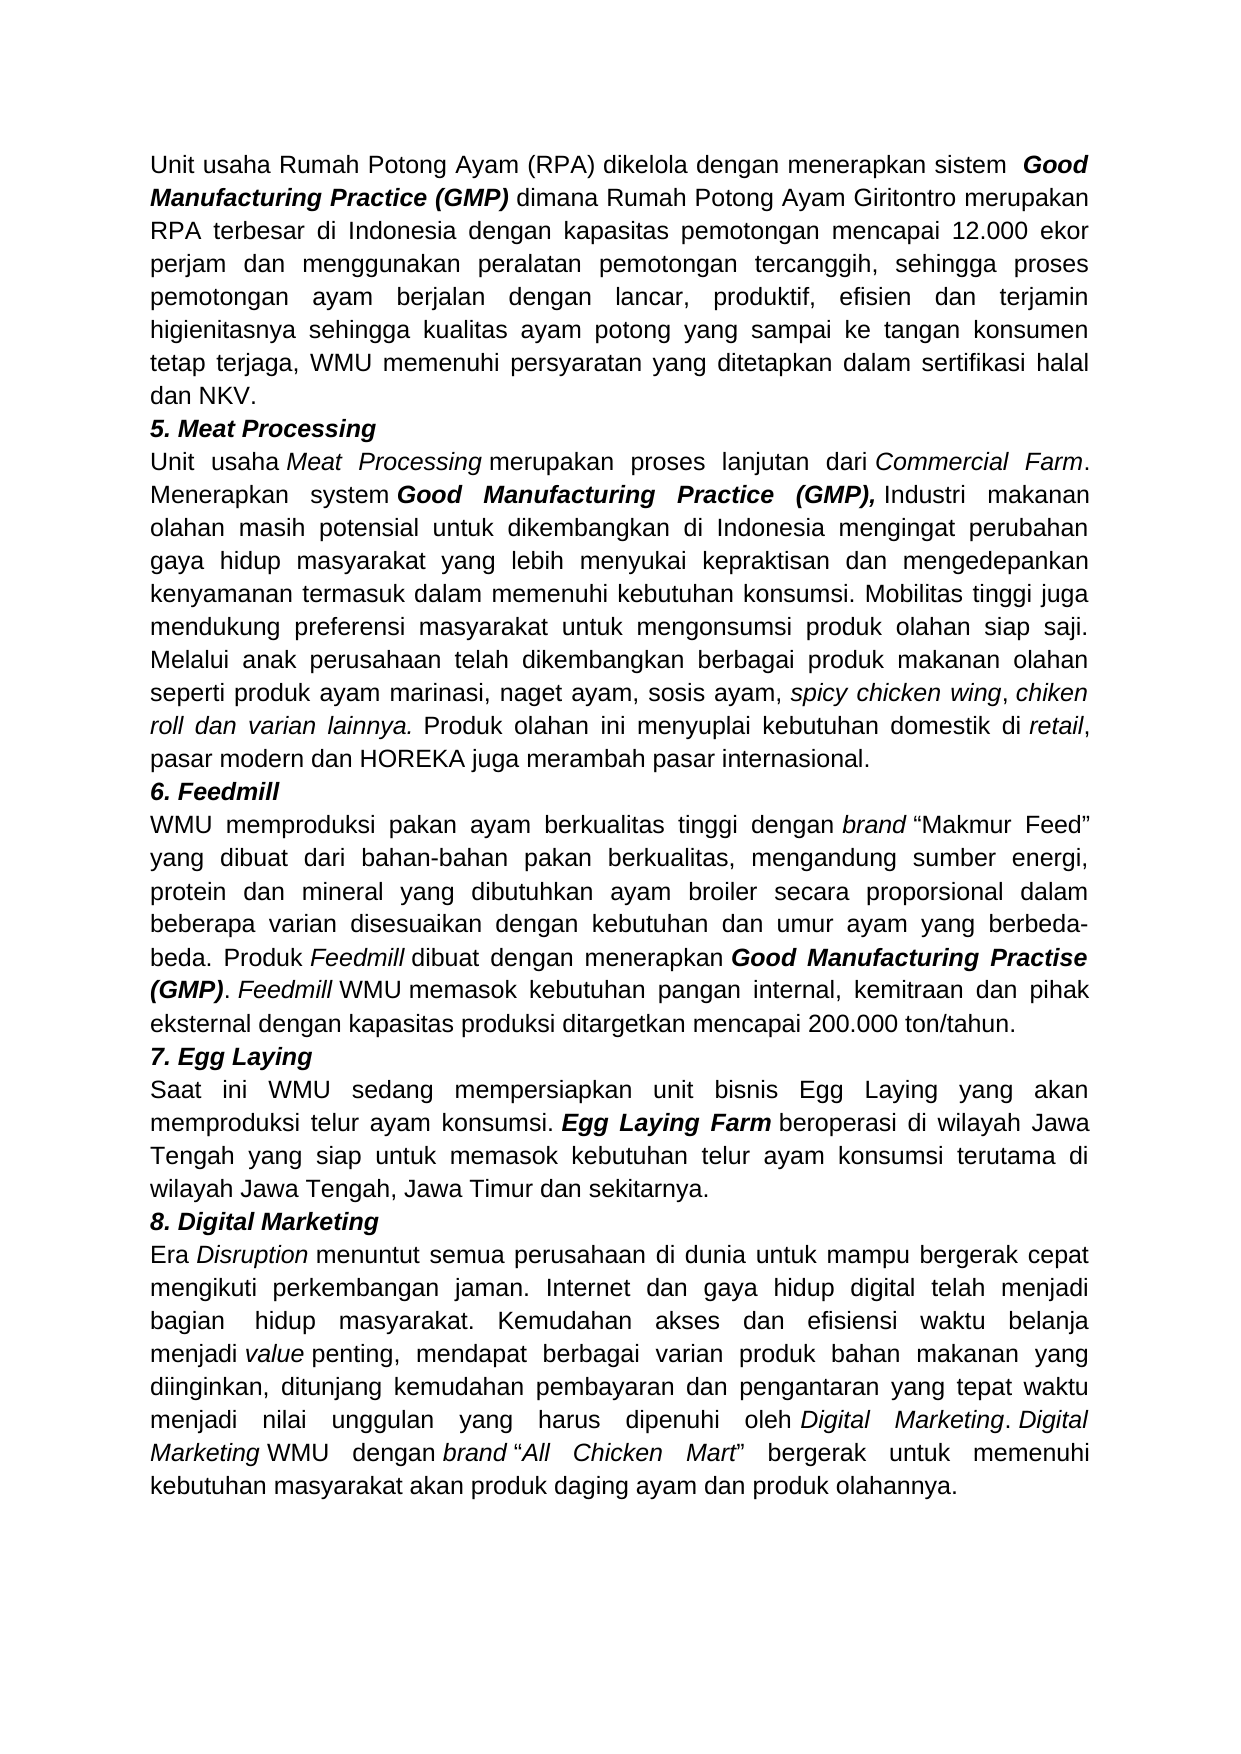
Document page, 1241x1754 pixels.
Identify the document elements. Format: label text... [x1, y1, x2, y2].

text Era Disruption menuntut semua perusahaan di dunia untuk mampu bergerak cepat mengikuti perkembangan jaman. Internet dan gaya hidup digital telah menjadi bagian hidup masyarakat. Kemudahan akses dan efisiensi waktu belanja menjadi value penting, mendapat berbagai varian produk bahan makanan yang diinginkan, ditunjang kemudahan pembayaran dan pengantaran yang tepat waktu menjadi nilai unggulan yang harus dipenuhi oleh Digital Marketing. Digital Marketing WMU dengan brand “All Chicken Mart” bergerak untuk memenuhi kebutuhan masyarakat akan produk daging ayam dan produk olahannya. [150, 1240, 1090, 1499]
text Saat ini WMU sedang mempersiapkan unit bisnis Egg Laying yang akan memproduksi telur ayam konsumsi. Egg Laying Farm beroperasi di wilayah Jawa Tengah yang siap untuk memasok kebutuhan telur ayam konsumsi terutama di wilayah Jawa Tengah, Jawa Timur dan sekitarnya. [150, 1074, 1090, 1202]
text Unit usaha Rumah Potong Ayam (RPA) dikelola dengan menerapkan sistem Good Manufacturing Practice (GMP) dimana Rumah Potong Ayam Giritontro merupakan RPA terbesar di Indonesia dengan kapasitas pemotongan mencapai 12.000 ekor perjam dan menggunakan peralatan pemotongan tercanggih, sehingga proses pemotongan ayam berjalan dengan lancar, produktif, efisien dan terjamin higienitasnya sehingga kualitas ayam potong yang sampai ke tangan konsumen tetap terjaga, WMU memenuhi persyaratan yang ditetapkan dalam sertifikasi halal dan NKV. [150, 150, 1090, 410]
text 8. Digital Marketing [150, 1207, 1090, 1235]
text 6. Feedmill [150, 777, 1090, 806]
text Unit usaha Meat Processing merupakan proses lanjutan dari Commercial Farm. Menerapkan system Good Manufacturing Practice (GMP), Industri makanan olahan masih potensial untuk dikembangkan di Indonesia mengingat perubahan gaya hidup masyarakat yang lebih menyukai kepraktisan dan mengedepankan kenyamanan termasuk dalam memenuhi kebutuhan konsumsi. Mobilitas tinggi juga mendukung preferensi masyarakat untuk mengonsumsi produk olahan siap saji. Melalui anak perusahaan telah dikembangkan berbagai produk makanan olahan seperti produk ayam marinasi, naget ayam, sosis ayam, spicy chicken wing, chiken roll dan varian lainnya. Produk olahan ini menyuplai kebutuhan domestik di retail, pasar modern dan HOREKA juga merambah pasar internasional. [150, 447, 1090, 773]
text 5. Meat Processing [150, 414, 1090, 443]
text WMU memproduksi pakan ayam berkualitas tinggi dengan brand “Makmur Feed” yang dibuat dari bahan-bahan pakan berkualitas, mengandung sumber energi, protein dan mineral yang dibutuhkan ayam broiler secara proporsional dalam beberapa varian disesuaikan dengan kebutuhan dan umur ayam yang berbeda-beda. Produk Feedmill dibuat dengan menerapkan Good Manufacturing Practise (GMP). Feedmill WMU memasok kebutuhan pangan internal, kemitraan dan pihak eksternal dengan kapasitas produksi ditargetkan mencapai 200.000 ton/tahun. [150, 810, 1090, 1037]
text 7. Egg Laying [150, 1042, 1090, 1070]
